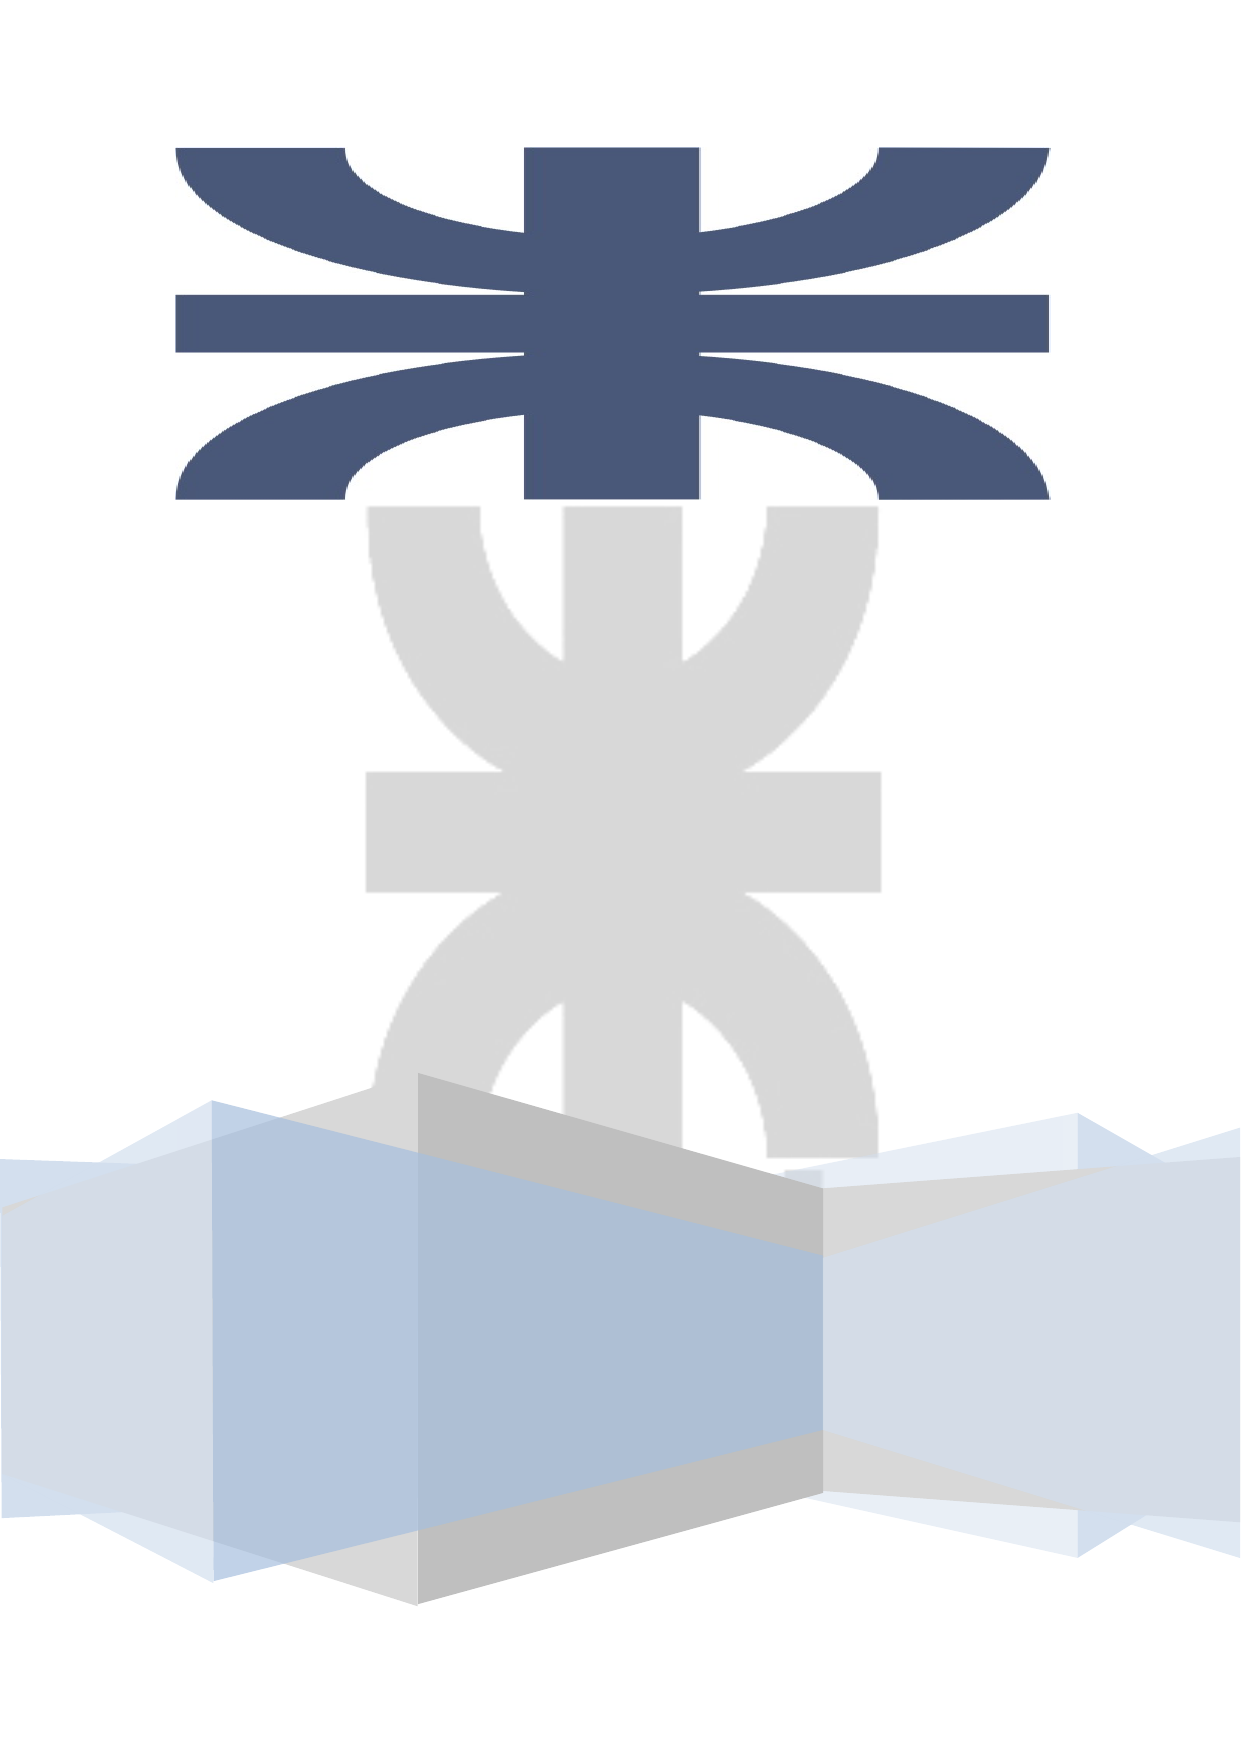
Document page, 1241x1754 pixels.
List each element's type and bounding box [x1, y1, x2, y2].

picture [175, 147, 1051, 500]
